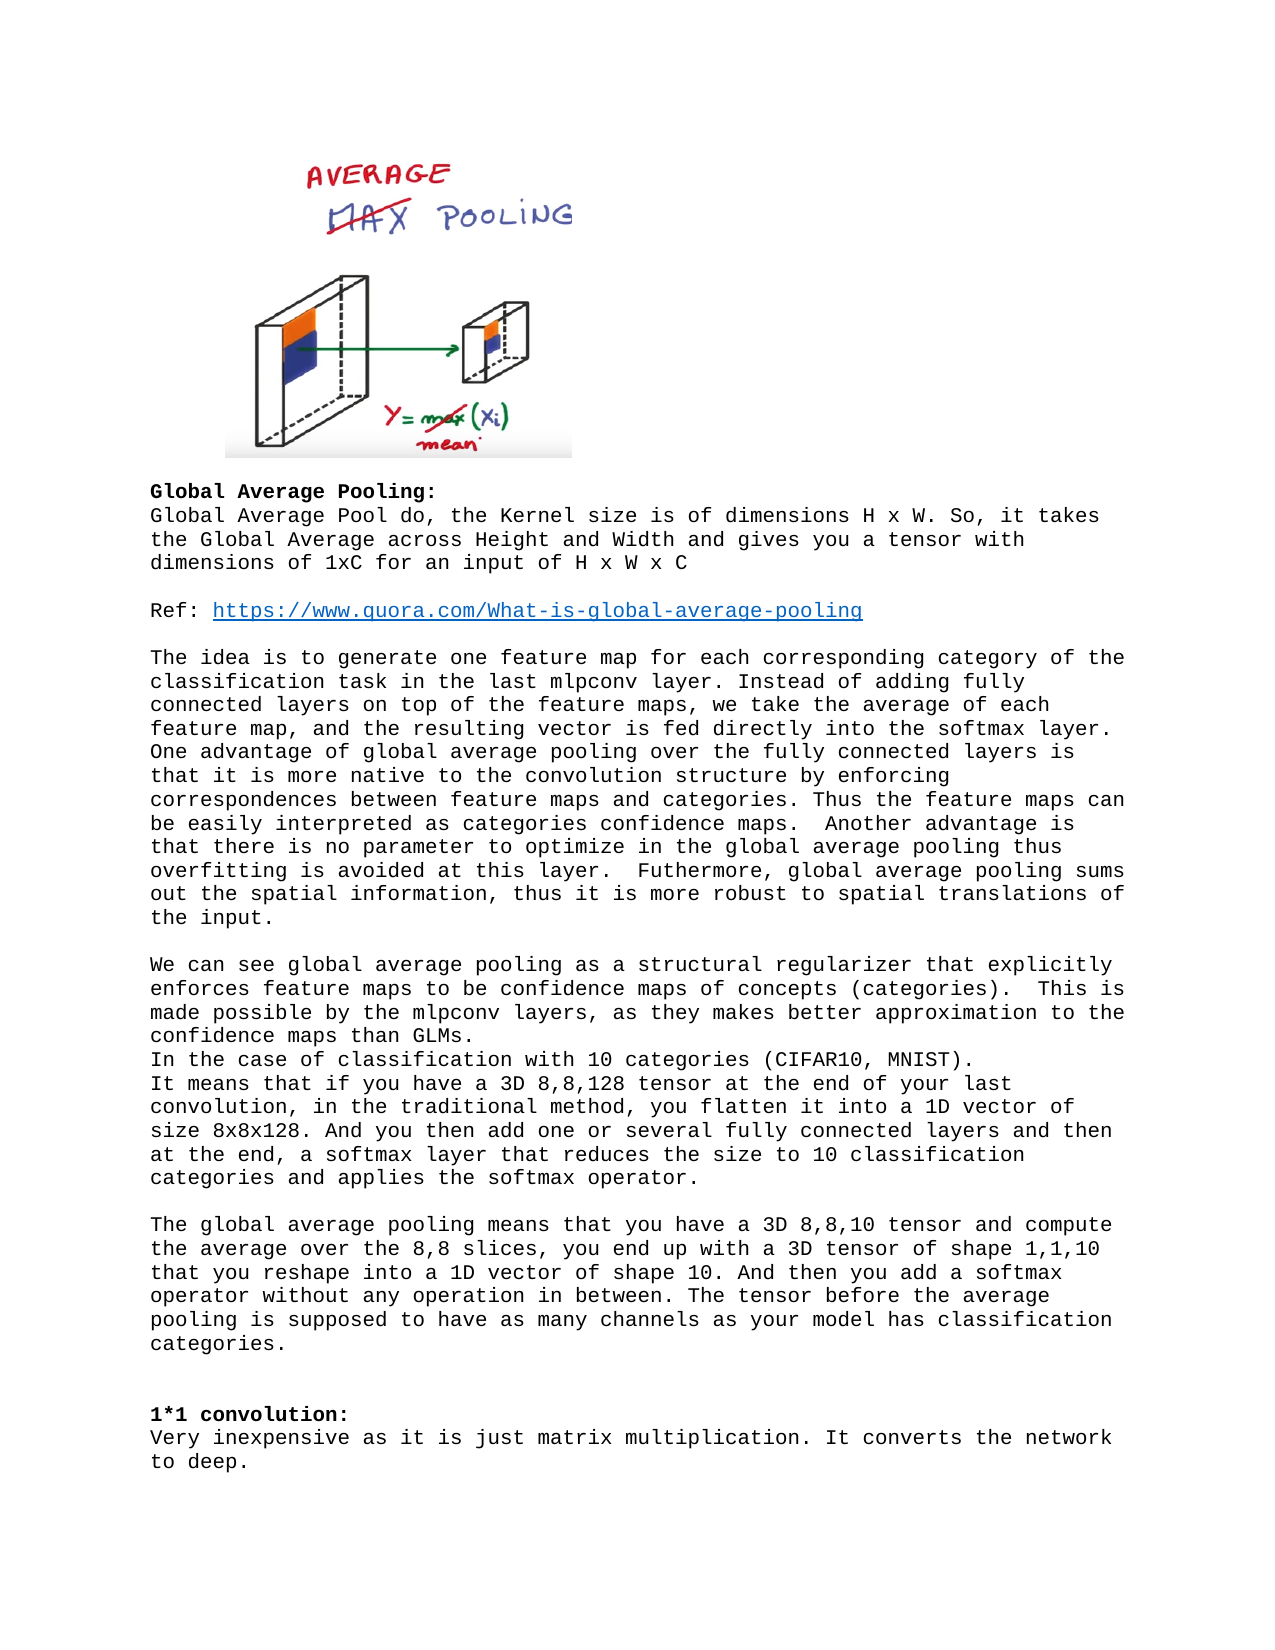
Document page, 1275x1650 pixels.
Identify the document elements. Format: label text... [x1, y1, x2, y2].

text The idea is to generate one feature map for each corresponding category of the classification task in the last mlpconv layer. Instead of adding fully connected layers on top of the feature maps, we take the average of each feature map, and the resulting vector is fed directly into the softmax layer. One advantage of global average pooling over the fully connected layers is that it is more native to the convolution structure by enforcing correspondences between feature maps and categories. Thus the feature maps can be easily interpreted as categories confidence maps. Another advantage is that there is no parameter to optimize in the global average pooling thus overfitting is avoided at this layer. Futhermore, global average pooling sums out the spatial information, thus it is more robust to spatial translations of the input. [150, 647, 1125, 931]
text Global Average Pooling: [150, 481, 1125, 505]
text Very inexpensive as it is just matrix multiplication. It converts the network to deep. [150, 1427, 1125, 1474]
picture [225, 150, 572, 458]
text It means that if you have a 3D 8,8,128 tensor at the end of your last convolution, in the traditional method, you flatten it into a 1D vector of size 8x8x128. And you then add one or several fully connected layers and then at the end, a softmax layer that reduces the size to 10 classification categories and applies the softmax operator. [150, 1073, 1125, 1191]
text In the case of classification with 10 categories (CIFAR10, MNIST). [150, 1049, 1125, 1073]
text Ref: https://www.quora.com/What-is-global-average-pooling [150, 600, 1125, 623]
text We can see global average pooling as a structural regularizer that explicitly enforces feature maps to be confidence maps of concepts (categories). This is made possible by the mlpconv layers, as they makes better approximation to the confidence maps than GLMs. [150, 954, 1125, 1049]
text The global average pooling means that you have a 3D 8,8,10 tensor and compute the average over the 8,8 slices, you end up with a 3D tensor of shape 1,1,10 that you reshape into a 1D vector of shape 10. And then you add a softmax operator without any operation in between. The tensor before the average pooling is supposed to have as many channels as your model has classification categories. [150, 1214, 1125, 1356]
text Global Average Pool do, the Kernel size is of dimensions H x W. So, it takes the Global Average across Height and Width and gives you a tensor with dimensions of 1xC for an input of H x W x C [150, 505, 1125, 576]
text 1*1 convolution: [150, 1404, 1125, 1427]
